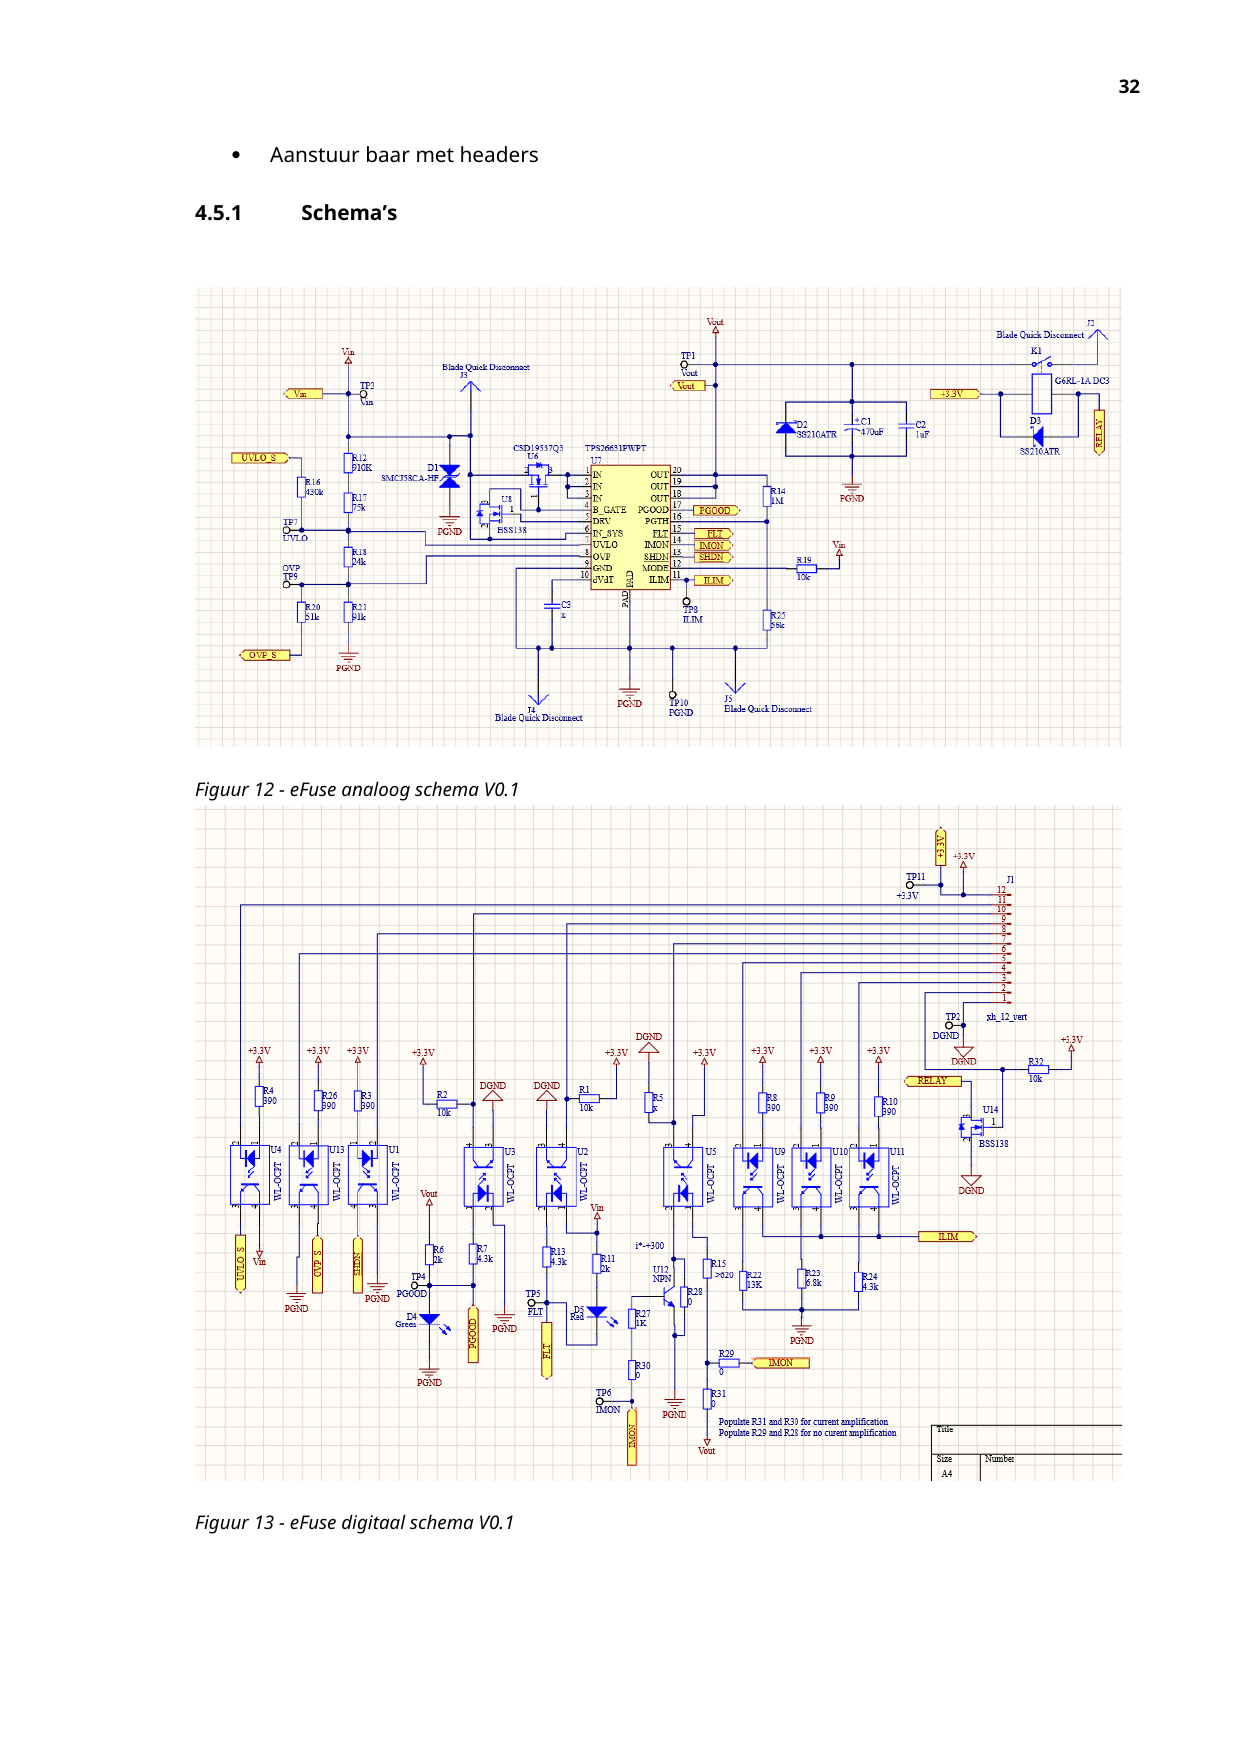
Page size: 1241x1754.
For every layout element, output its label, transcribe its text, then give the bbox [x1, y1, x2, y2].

list Aanstuur baar met headers [232, 140, 1122, 168]
text Figuur 12 - eFuse analoog schema V0.1 [195, 776, 1122, 801]
subtitle Schema’s [195, 198, 1122, 226]
text Figuur 13 - eFuse digitaal schema V0.1 [195, 1509, 1122, 1535]
picture [194, 805, 1123, 1481]
picture [194, 287, 1123, 747]
